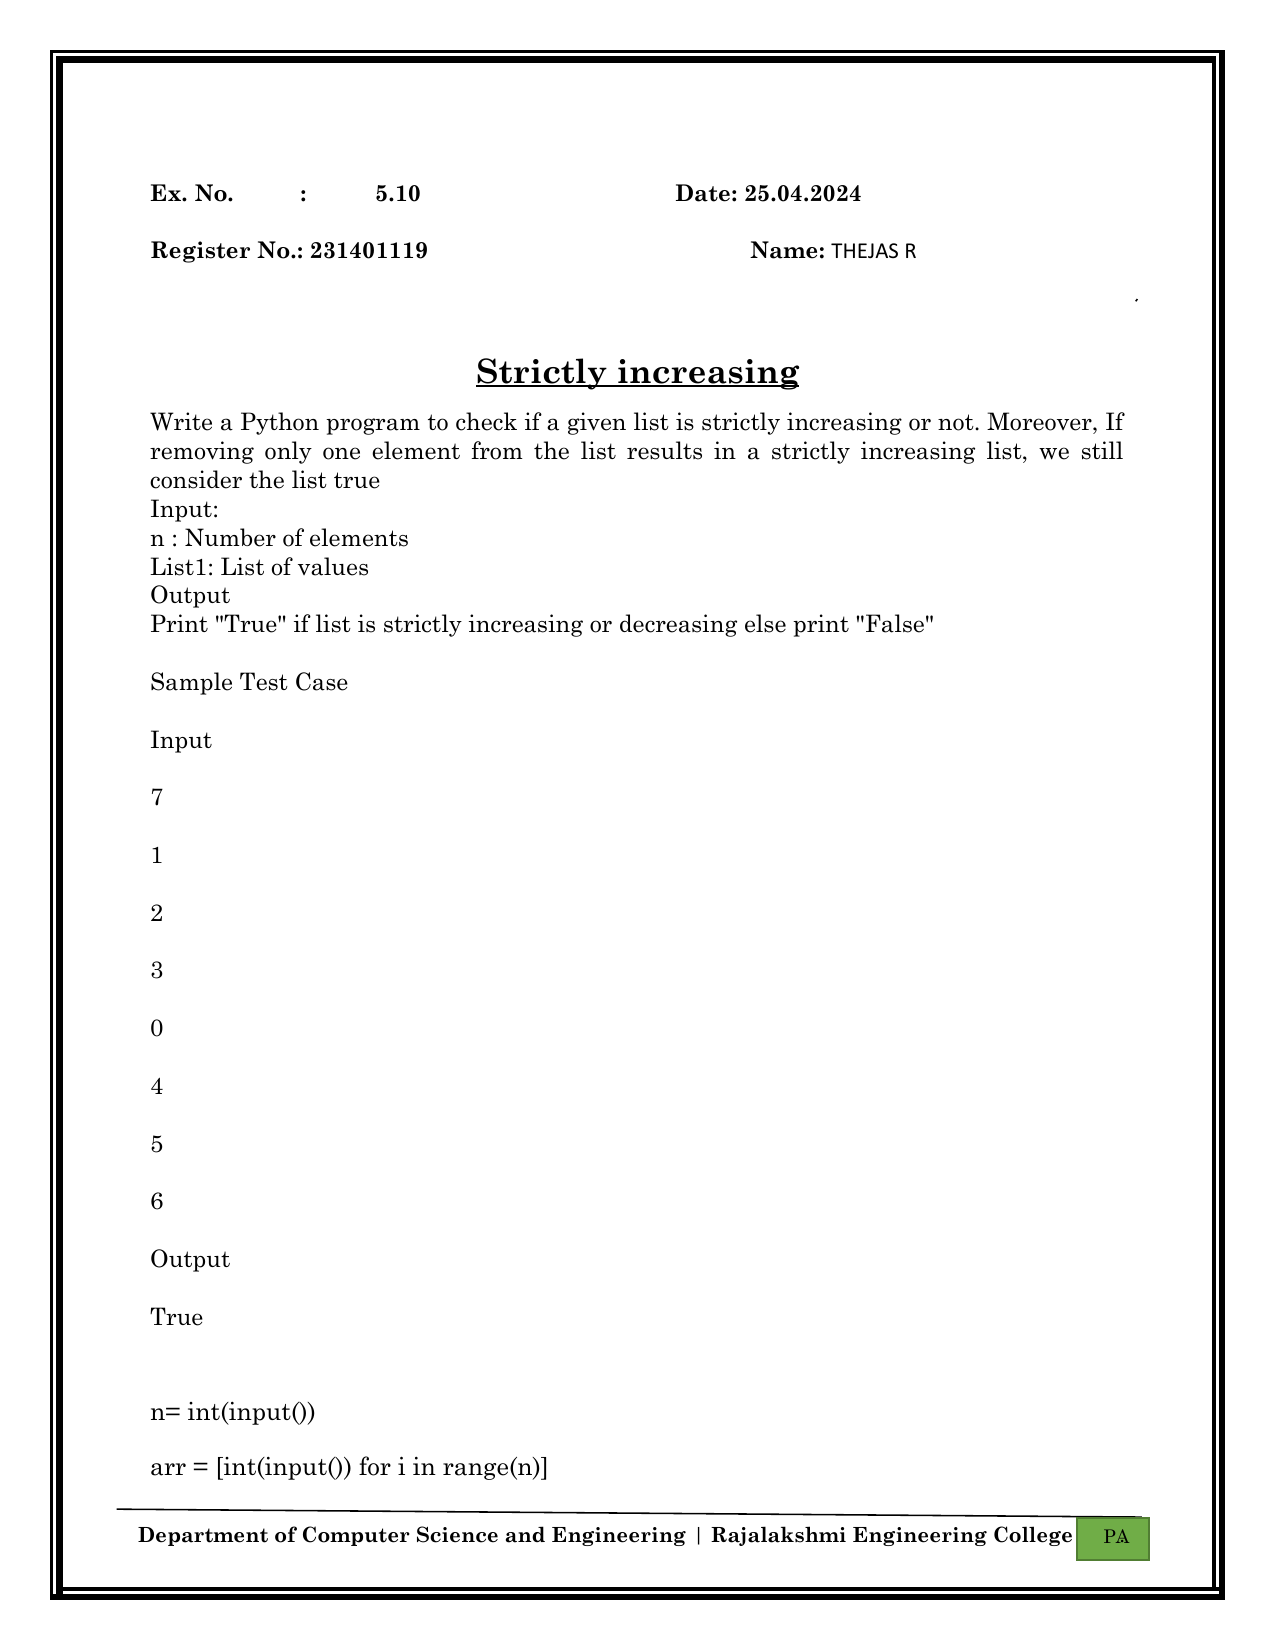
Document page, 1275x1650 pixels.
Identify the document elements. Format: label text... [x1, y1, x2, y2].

text Input [150, 724, 1125, 753]
text True [150, 1301, 1125, 1330]
text Write a Python program to check if a given list is strictly increasing or not. Moreover, If removing only one element from the list results in a strictly increasing list, we still consider the list true [150, 407, 1125, 493]
text List1: List of values [150, 551, 1125, 580]
text 7 [150, 782, 1125, 811]
text Output [150, 580, 1125, 609]
text 4 [150, 1071, 1125, 1099]
text 1 [150, 840, 1125, 869]
text Print "True" if list is strictly increasing or decreasing else print "False" [150, 609, 1125, 638]
text 0 [150, 1013, 1125, 1042]
text 6 [150, 1186, 1125, 1215]
text 5 [150, 1128, 1125, 1157]
text Register No.: 231401119 Name: THEJAS R [150, 236, 1125, 264]
text 2 [150, 897, 1125, 926]
text Output [150, 1244, 1125, 1273]
text n : Number of elements [150, 522, 1125, 551]
text Sample Test Case [150, 667, 1125, 696]
text Input: [150, 493, 1125, 522]
text Strictly increasing [150, 350, 1125, 390]
text arr = [int(input()) for i in range(n)] [150, 1451, 1125, 1481]
text Ex. No. : 5.10 Date: 25.04.2024 [150, 179, 1125, 207]
text 3 [150, 955, 1125, 984]
text n= int(input()) [150, 1395, 1125, 1426]
